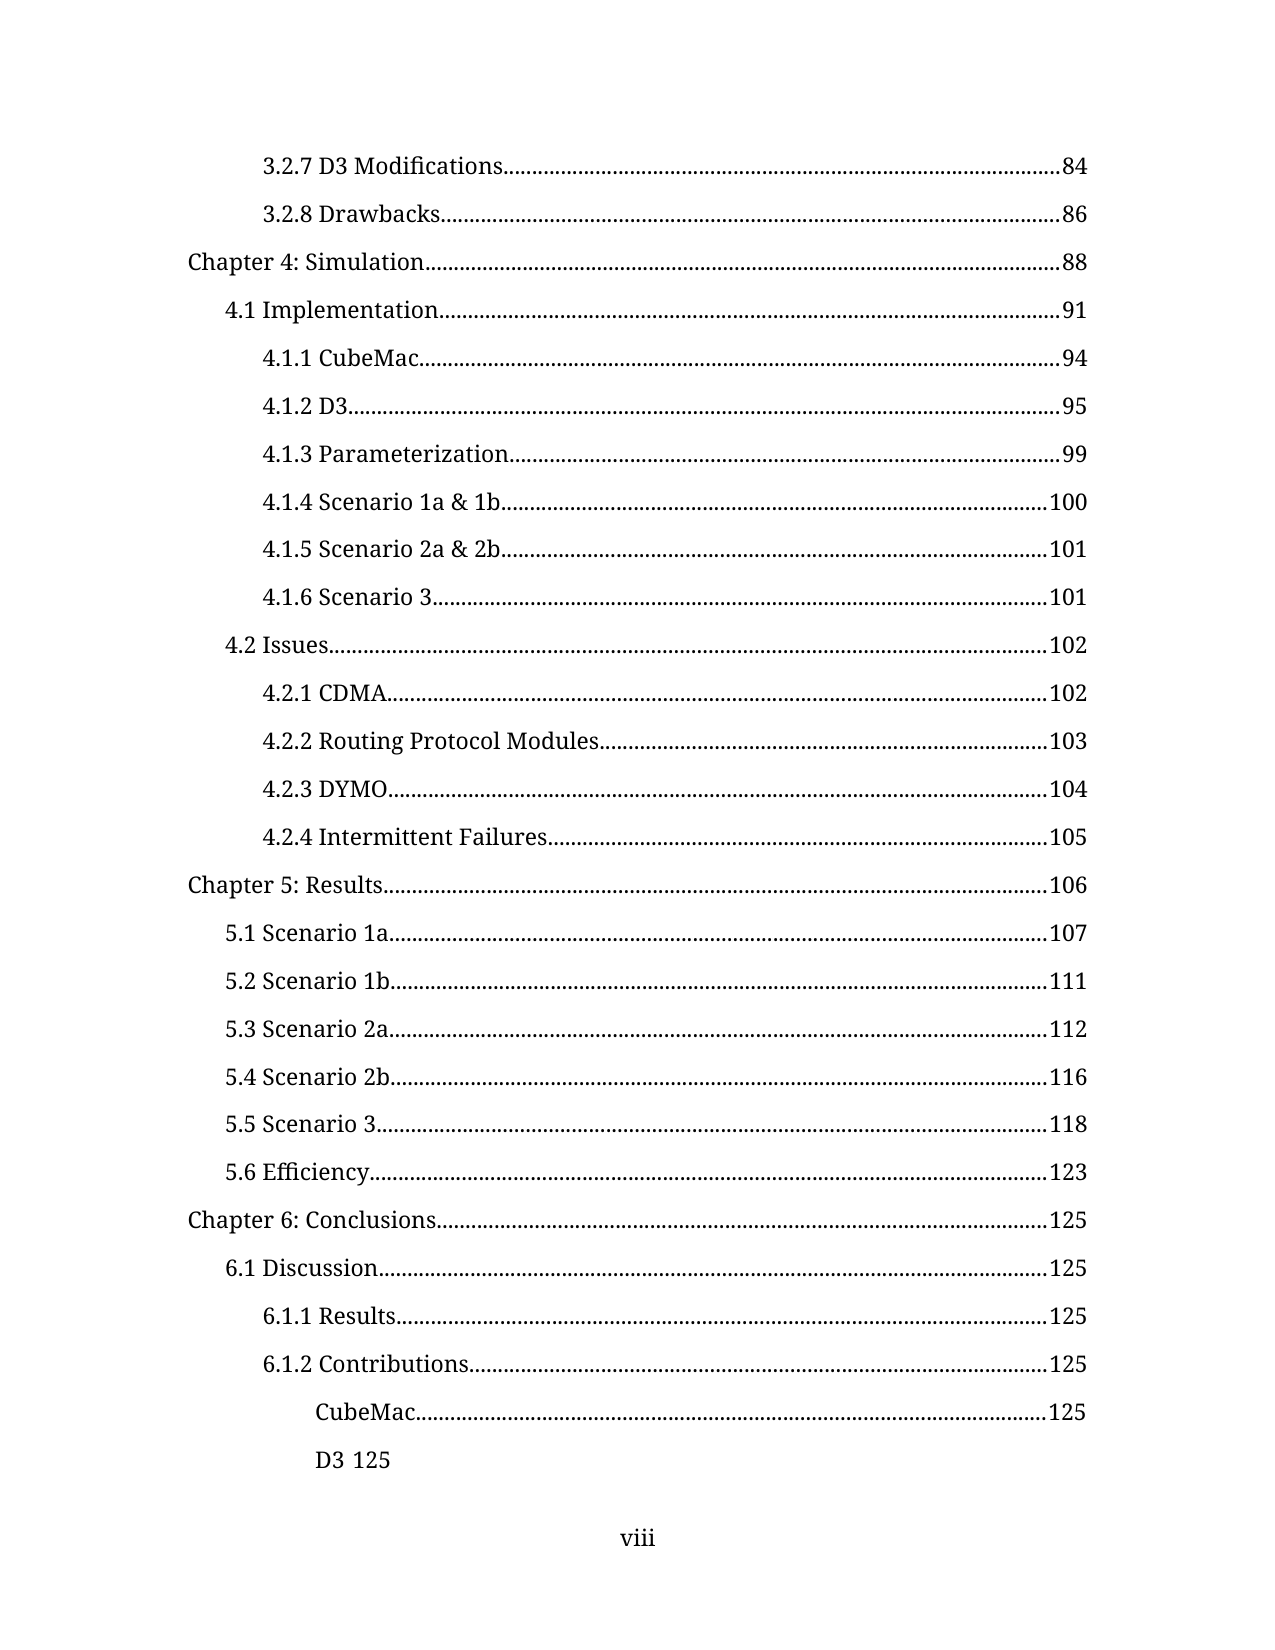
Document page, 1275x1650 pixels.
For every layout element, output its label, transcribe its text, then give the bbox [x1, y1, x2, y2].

text 6.1.1 Results 125 [262, 1300, 1087, 1331]
text 4.1 Implementation 91 [225, 294, 1087, 325]
text 4.1.2 D3 95 [262, 389, 1087, 421]
text 4.2.4 Intermittent Failures 105 [262, 821, 1087, 852]
text Chapter 6: Conclusions 125 [187, 1204, 1087, 1235]
text 3.2.8 Drawbacks 86 [262, 198, 1087, 229]
text 6.1.2 Contributions 125 [262, 1348, 1087, 1379]
text 5.1 Scenario 1a 107 [225, 917, 1087, 948]
text 3.2.7 D3 Modifications 84 [262, 150, 1087, 181]
text 4.1.1 CubeMac 94 [262, 342, 1087, 373]
text CubeMac 125 [315, 1396, 1087, 1427]
text 4.2.3 DYMO 104 [262, 773, 1087, 804]
text 4.2.2 Routing Protocol Modules 103 [262, 725, 1087, 756]
text 6.1 Discussion 125 [225, 1252, 1087, 1283]
text 4.1.6 Scenario 3 101 [262, 581, 1087, 612]
text 5.5 Scenario 3 118 [225, 1108, 1087, 1139]
text 5.3 Scenario 2a 112 [225, 1012, 1087, 1044]
text 4.1.3 Parameterization 99 [262, 437, 1087, 469]
text 4.2.1 CDMA 102 [262, 677, 1087, 708]
text 5.4 Scenario 2b 116 [225, 1060, 1087, 1092]
text Chapter 5: Results 106 [187, 869, 1087, 900]
text 4.2 Issues 102 [225, 629, 1087, 660]
text 5.2 Scenario 1b 111 [225, 964, 1087, 996]
text Chapter 4: Simulation 88 [187, 246, 1087, 277]
text 4.1.5 Scenario 2a & 2b 101 [262, 533, 1087, 564]
text 5.6 Efficiency 123 [225, 1156, 1087, 1187]
text 4.1.4 Scenario 1a & 1b 100 [262, 485, 1087, 517]
text D3 125 [315, 1444, 1087, 1475]
